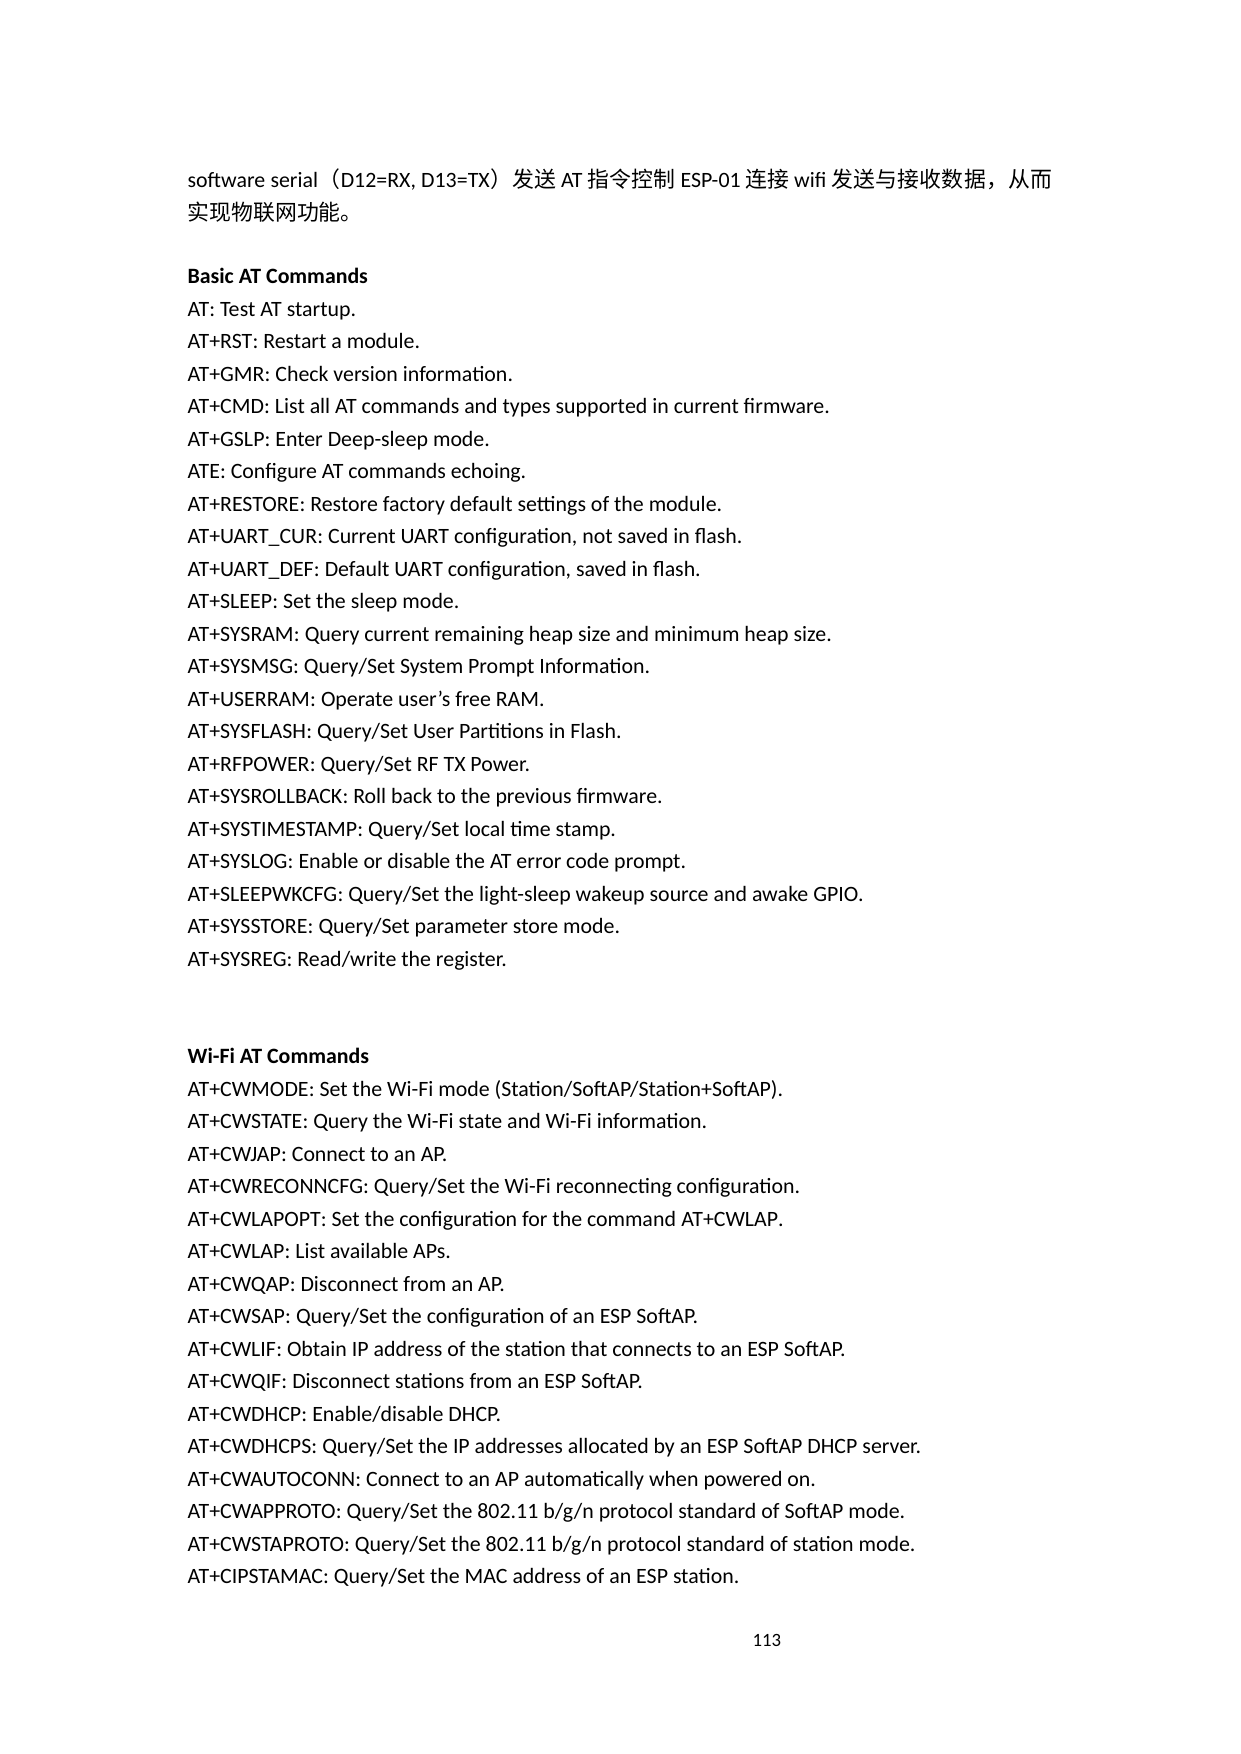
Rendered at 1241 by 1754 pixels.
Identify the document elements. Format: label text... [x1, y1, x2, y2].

text AT+SYSLOG: Enable or disable the AT error code prompt. [187, 844, 1053, 877]
text AT+CWRECONNCFG: Query/Set the Wi-Fi reconnecting configuration. [187, 1169, 1053, 1202]
text AT+CWDHCPS: Query/Set the IP addresses allocated by an ESP SoftAP DHCP server. [187, 1429, 1053, 1462]
text AT+SYSTIMESTAMP: Query/Set local time stamp. [187, 812, 1053, 844]
text AT+CWQAP: Disconnect from an AP. [187, 1267, 1053, 1299]
text AT+CWLAPOPT: Set the configuration for the command AT+CWLAP. [187, 1202, 1053, 1234]
text AT+CWDHCP: Enable/disable DHCP. [187, 1397, 1053, 1429]
text AT+UART_CUR: Current UART configuration, not saved in flash. [187, 519, 1053, 552]
text AT+SLEEPWKCFG: Query/Set the light-sleep wakeup source and awake GPIO. [187, 877, 1053, 909]
text AT+SYSMSG: Query/Set System Prompt Information. [187, 649, 1053, 682]
text AT+SYSRAM: Query current remaining heap size and minimum heap size. [187, 617, 1053, 649]
text AT: Test AT startup. [187, 292, 1053, 324]
text AT+CWJAP: Connect to an AP. [187, 1137, 1053, 1169]
text ATE: Configure AT commands echoing. [187, 454, 1053, 487]
text AT+CWQIF: Disconnect stations from an ESP SoftAP. [187, 1364, 1053, 1397]
text AT+CWAPPROTO: Query/Set the 802.11 b/g/n protocol standard of SoftAP mode. [187, 1494, 1053, 1527]
text AT+CWMODE: Set the Wi-Fi mode (Station/SoftAP/Station+SoftAP). [187, 1072, 1053, 1104]
text AT+USERRAM: Operate user’s free RAM. [187, 682, 1053, 714]
text AT+UART_DEF: Default UART configuration, saved in flash. [187, 552, 1053, 584]
text AT+CWSAP: Query/Set the configuration of an ESP SoftAP. [187, 1299, 1053, 1332]
text AT+CWLAP: List available APs. [187, 1234, 1053, 1267]
text AT+RFPOWER: Query/Set RF TX Power. [187, 747, 1053, 779]
text AT+SYSFLASH: Query/Set User Partitions in Flash. [187, 714, 1053, 747]
text AT+SYSREG: Read/write the register. [187, 942, 1053, 974]
text AT+CWLIF: Obtain IP address of the station that connects to an ESP SoftAP. [187, 1332, 1053, 1364]
text AT+RST: Restart a module. [187, 324, 1053, 357]
text AT+CMD: List all AT commands and types supported in current firmware. [187, 389, 1053, 422]
text AT+CWAUTOCONN: Connect to an AP automatically when powered on. [187, 1462, 1053, 1494]
text AT+CWSTAPROTO: Query/Set the 802.11 b/g/n protocol standard of station mode. [187, 1527, 1053, 1559]
text AT+GSLP: Enter Deep-sleep mode. [187, 422, 1053, 454]
text Wi-Fi AT Commands [187, 1039, 1053, 1072]
text AT+SLEEP: Set the sleep mode. [187, 584, 1053, 617]
text AT+SYSROLLBACK: Roll back to the previous firmware. [187, 779, 1053, 812]
text Basic AT Commands [187, 259, 1053, 292]
text AT+CIPSTAMAC: Query/Set the MAC address of an ESP station. [187, 1559, 1053, 1592]
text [187, 162, 1053, 227]
text AT+SYSSTORE: Query/Set parameter store mode. [187, 909, 1053, 942]
text AT+CWSTATE: Query the Wi-Fi state and Wi-Fi information. [187, 1104, 1053, 1137]
text AT+RESTORE: Restore factory default settings of the module. [187, 487, 1053, 519]
text AT+GMR: Check version information. [187, 357, 1053, 389]
